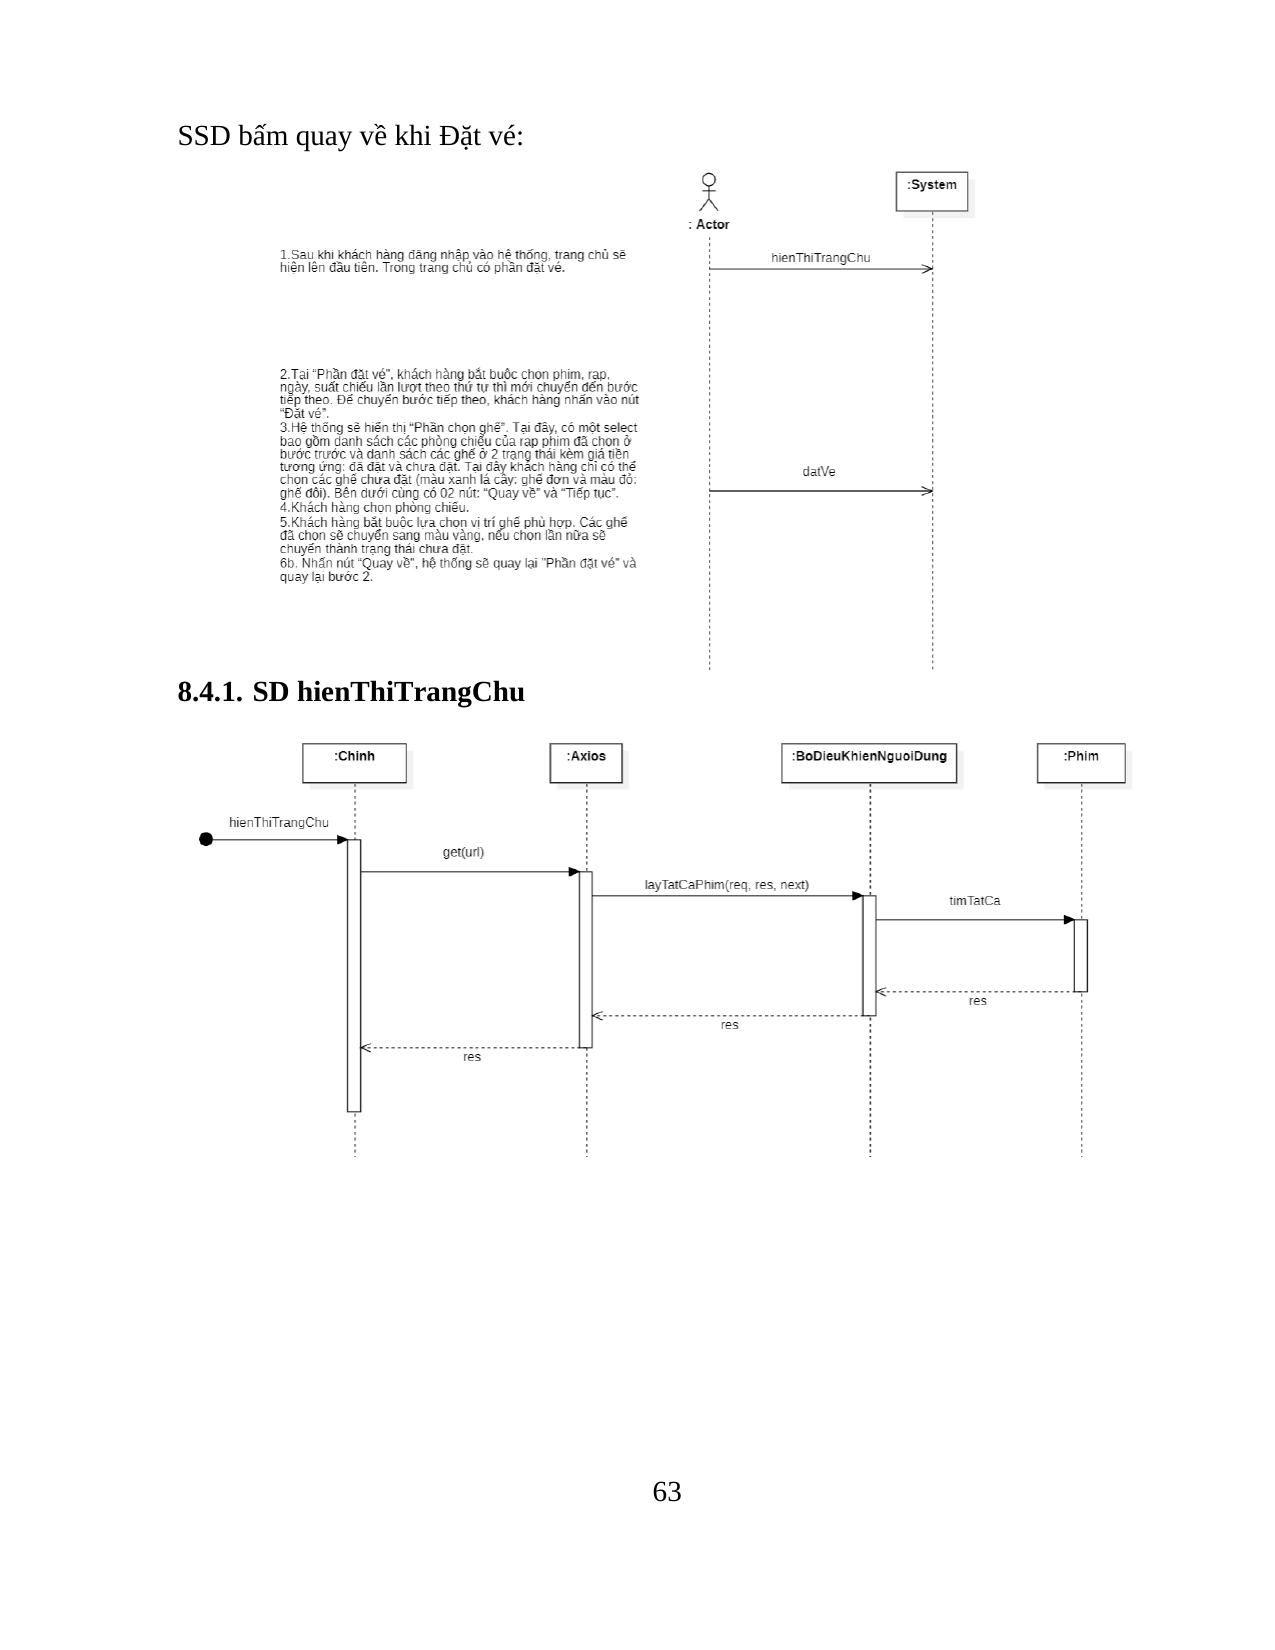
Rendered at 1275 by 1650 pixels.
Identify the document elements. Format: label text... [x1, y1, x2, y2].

text SSD bấm quay về khi Đặt vé: [177, 118, 1157, 152]
list SD hienThiTrangChu [177, 674, 1157, 708]
picture [234, 156, 1100, 670]
picture [177, 713, 1149, 1157]
